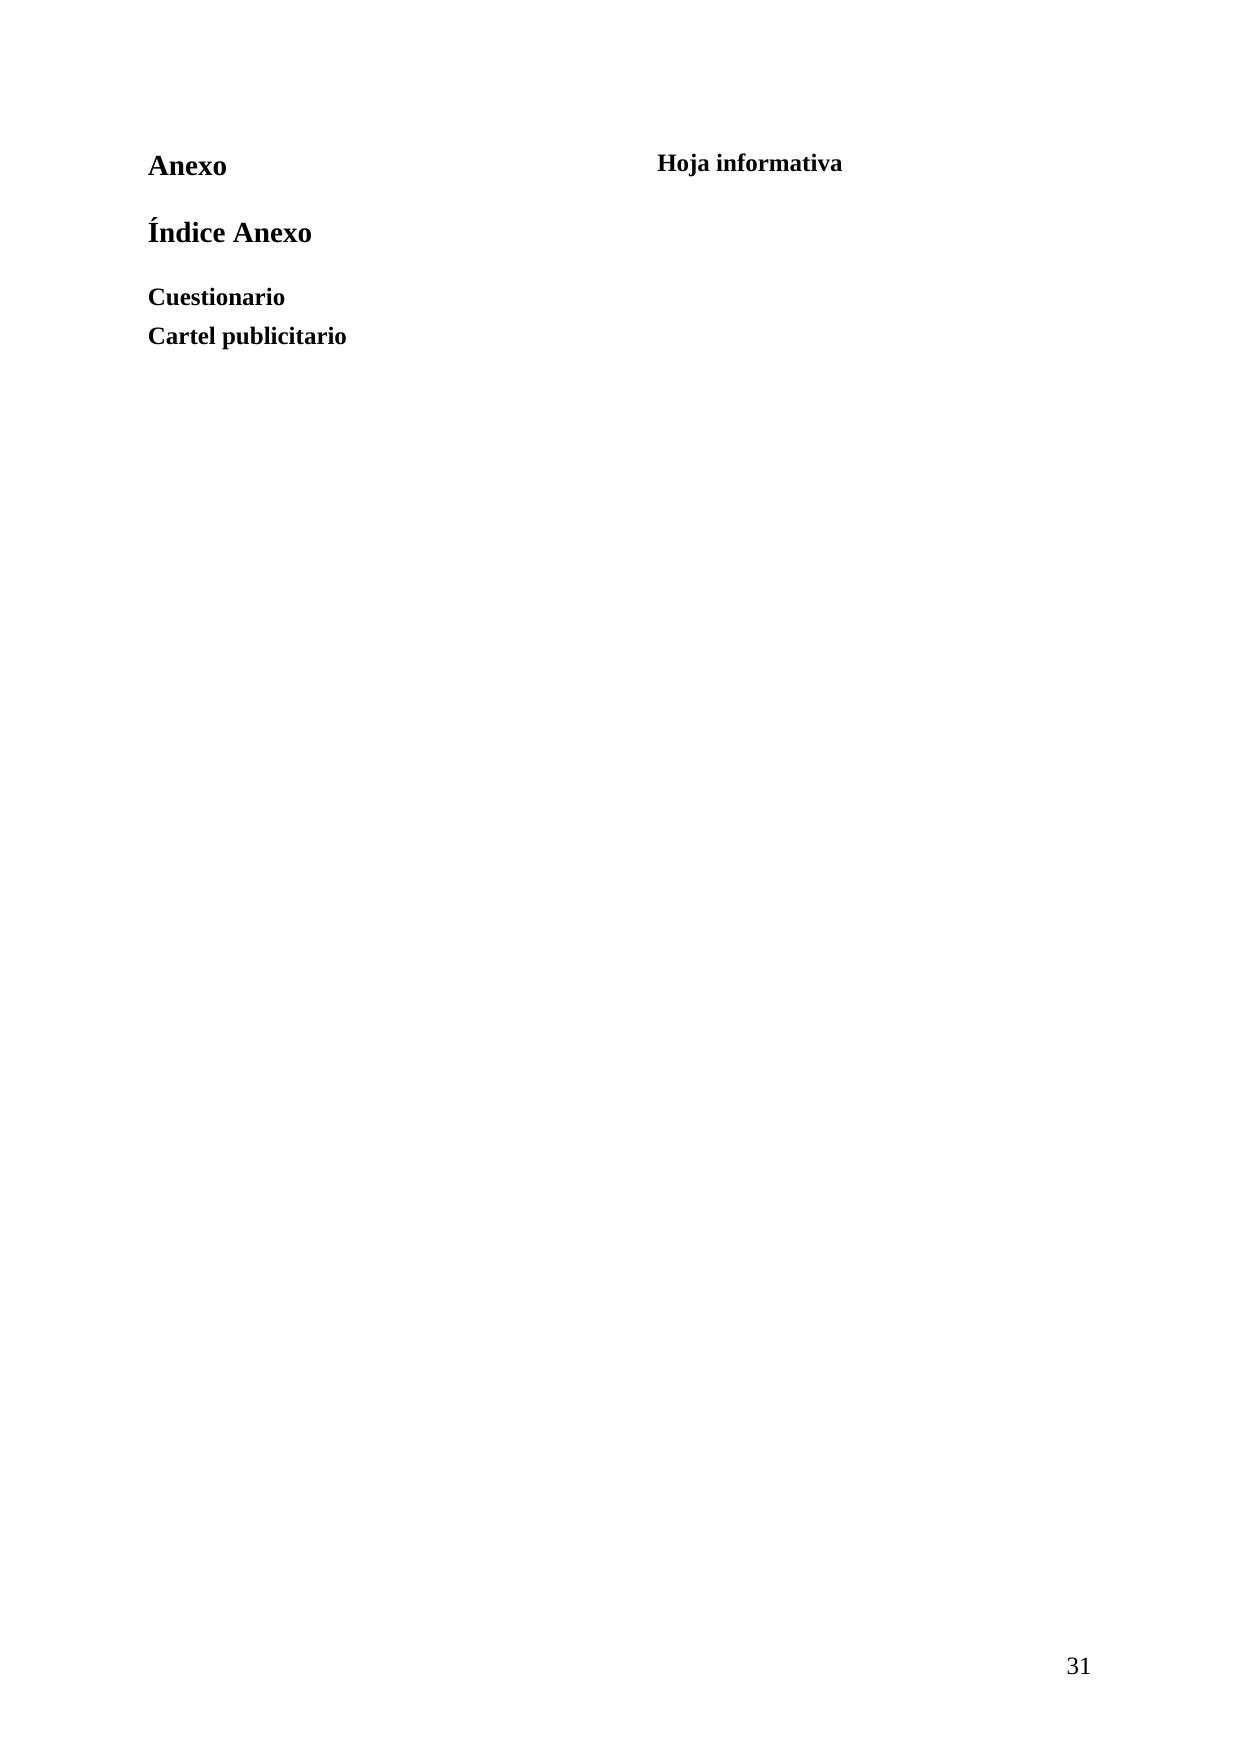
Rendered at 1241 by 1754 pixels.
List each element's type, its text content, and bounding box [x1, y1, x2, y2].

text Anexo [148, 148, 582, 181]
text Cuestionario 22 [148, 282, 582, 311]
text Hoja informativa 31 [657, 148, 1091, 176]
text Cartel publicitario ¡Error! Marcador no definido.1 [148, 321, 582, 350]
text Índice Anexo [148, 215, 582, 248]
